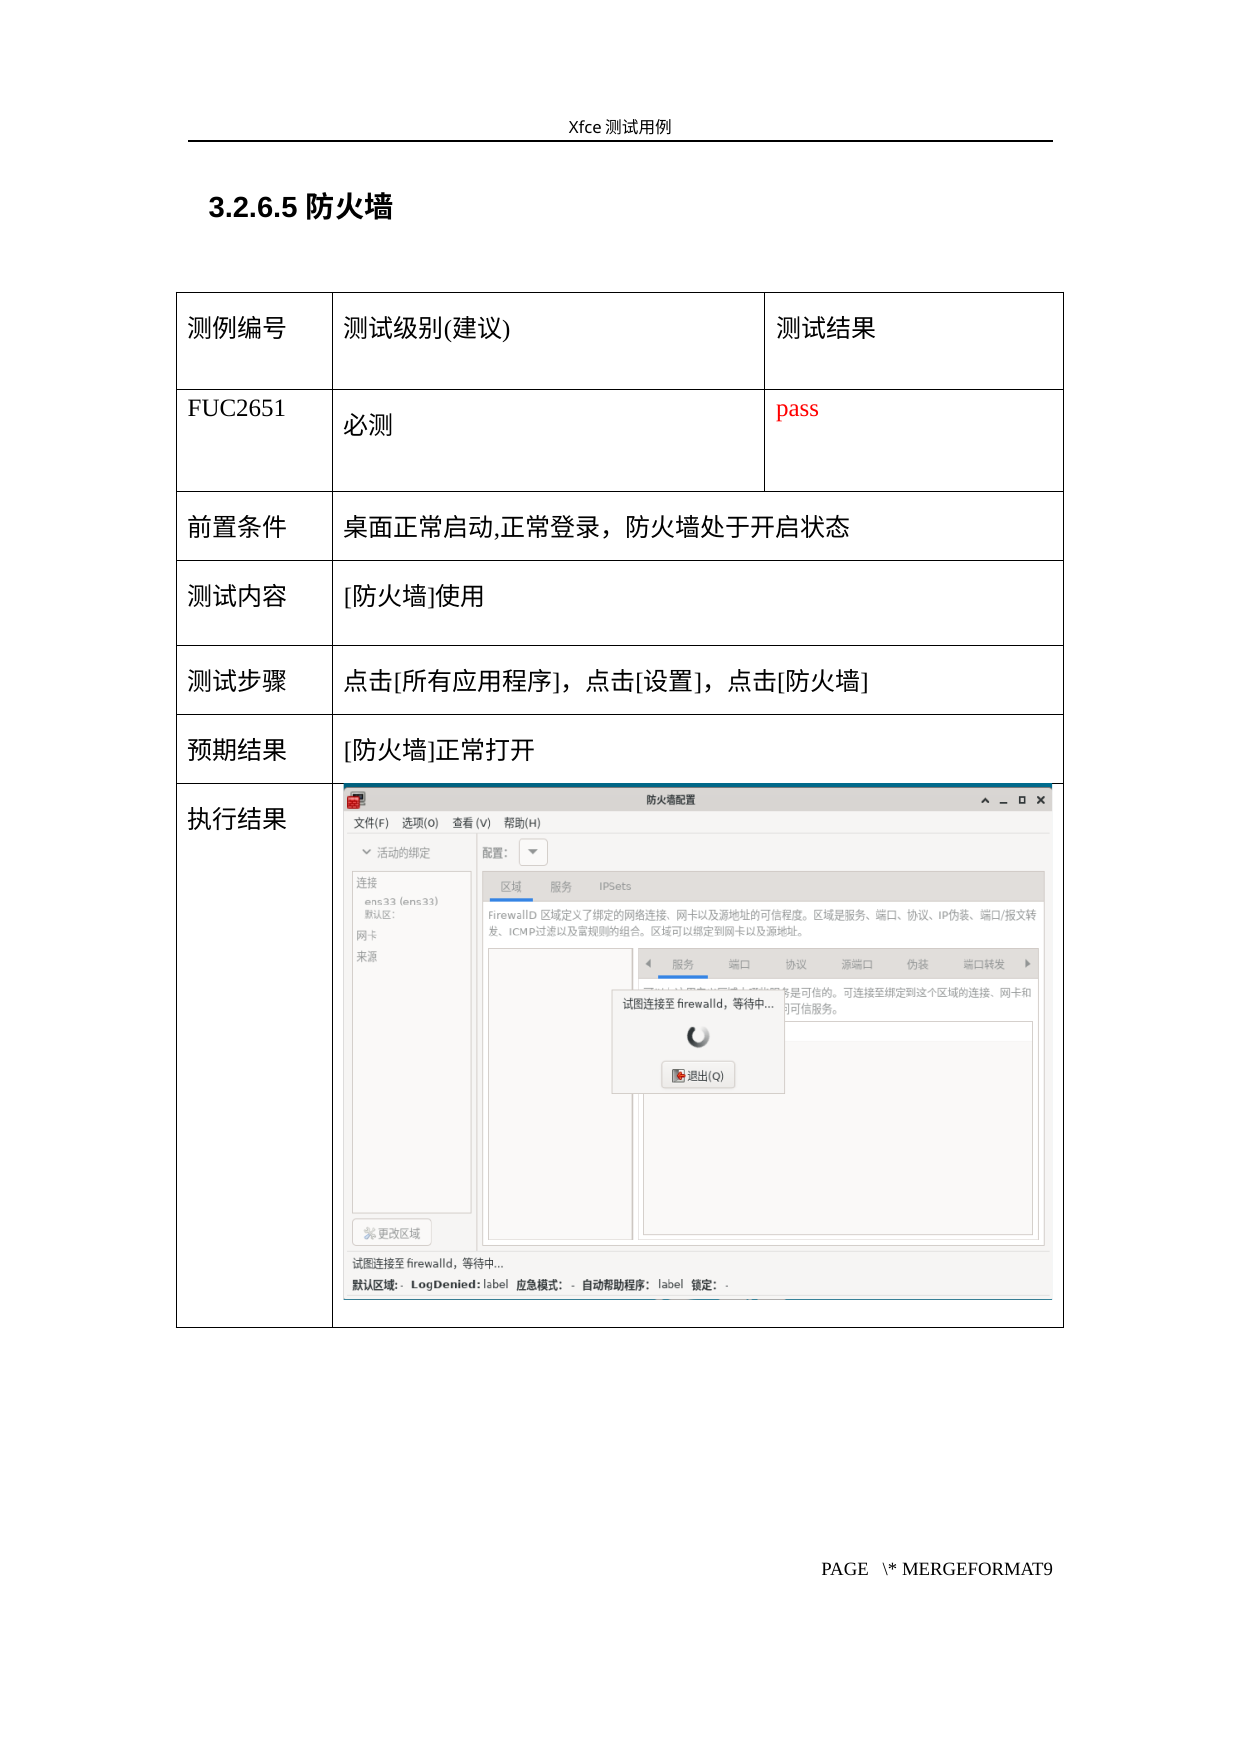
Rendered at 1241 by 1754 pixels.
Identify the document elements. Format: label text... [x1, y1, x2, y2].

table_cell [防火墙]正常打开 [333, 715, 1063, 783]
table_cell 桌面正常启动,正常登录，防火墙处于开启状态 [333, 492, 1063, 560]
table_cell 测试步骤 [177, 646, 332, 714]
table_header 测例编号 [177, 293, 332, 389]
picture [343, 788, 1053, 1300]
table_cell 点击[所有应用程序]，点击[设置]，点击[防火墙] [333, 646, 1063, 714]
table_cell 前置条件 [177, 492, 332, 560]
table_cell 预期结果 [177, 715, 332, 783]
table_cell pass [765, 390, 1063, 491]
table_header 测试结果 [765, 293, 1063, 389]
table_cell [333, 784, 1063, 1327]
table_cell [防火墙]使用 [333, 561, 1063, 645]
table_cell FUC2651 [177, 390, 332, 491]
table_cell 必测 [333, 390, 764, 491]
table_header 测试级别(建议) [333, 293, 764, 389]
table_cell 执行结果 [177, 784, 332, 1327]
subtitle 3.2.6.5 防火墙 [187, 170, 1053, 238]
table_cell 测试内容 [177, 561, 332, 645]
